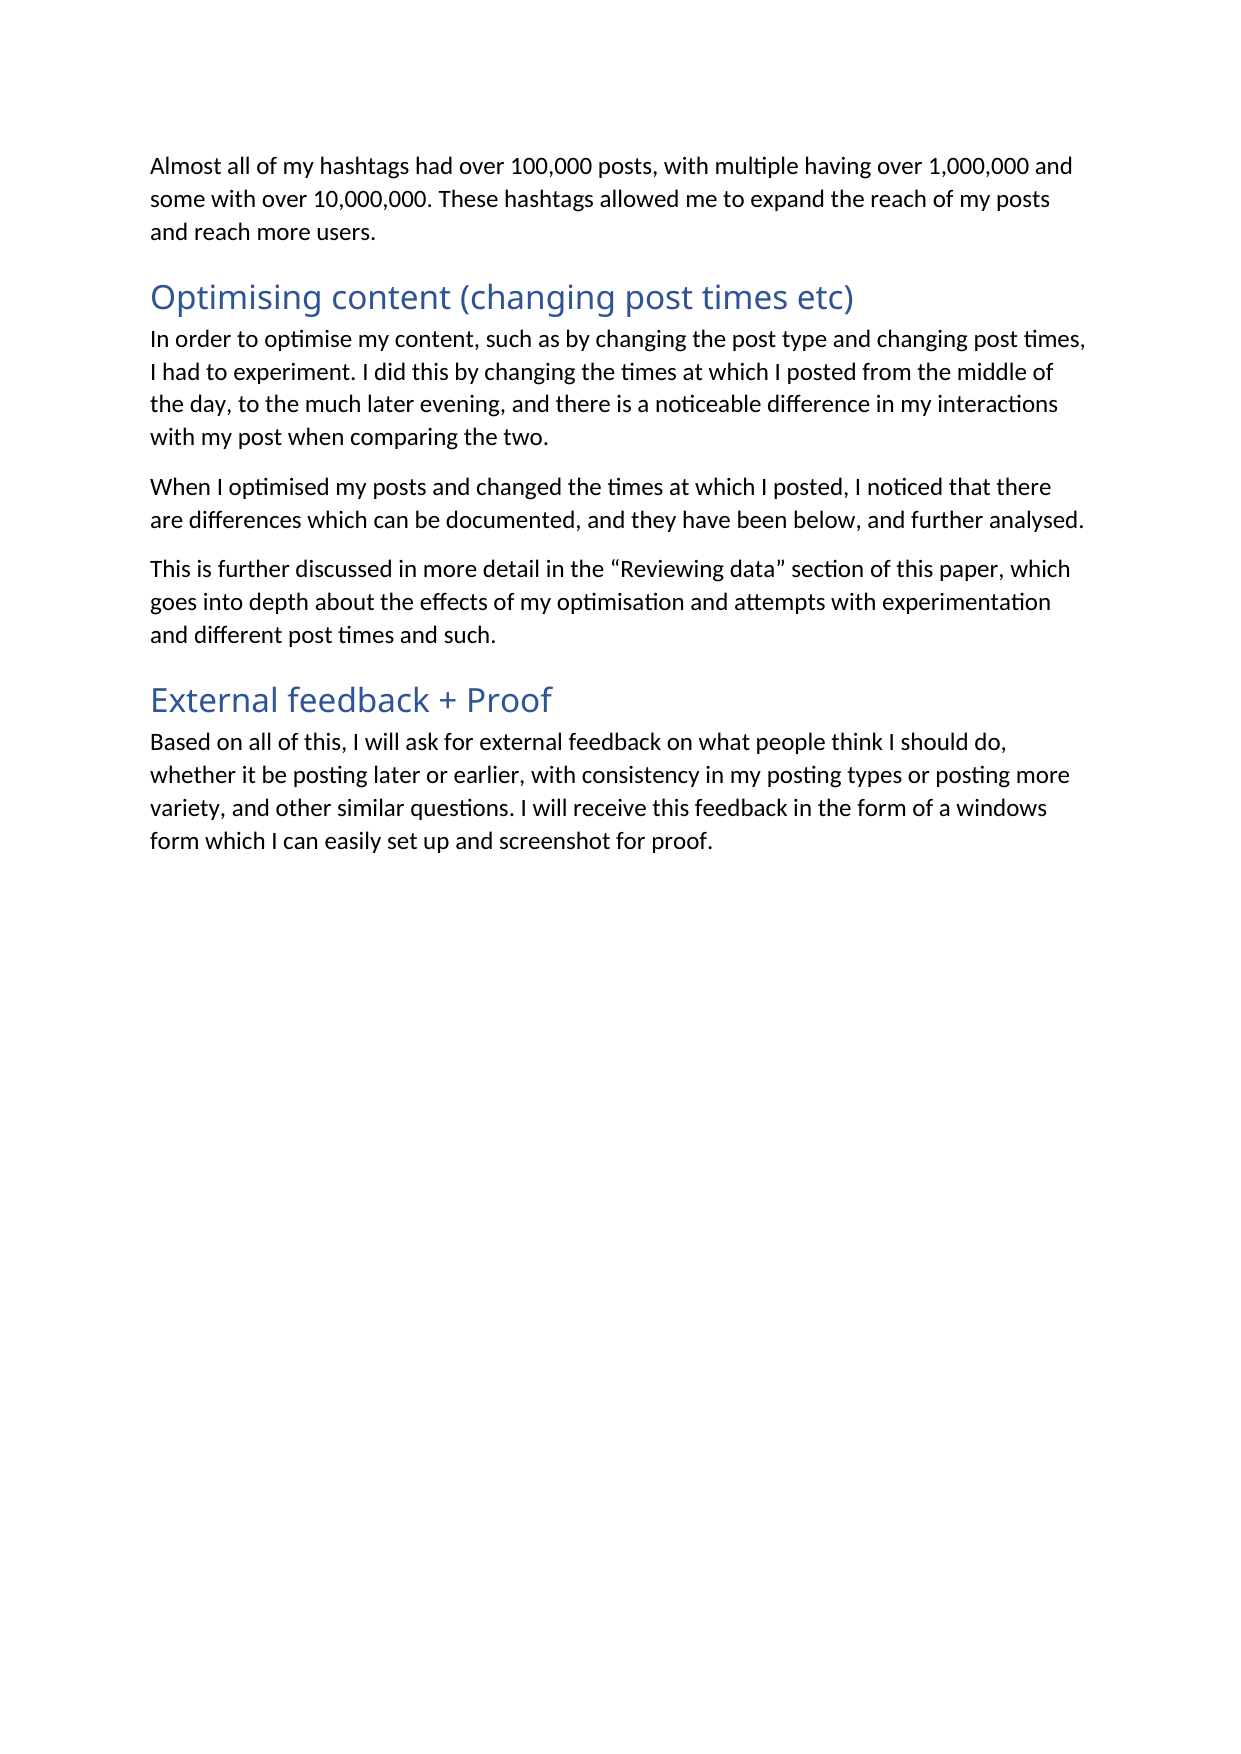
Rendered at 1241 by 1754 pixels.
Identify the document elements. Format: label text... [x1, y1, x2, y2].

subtitle Optimising content (changing post times etc) [150, 274, 1090, 319]
subtitle External feedback + Proof [150, 677, 1090, 723]
text When I optimised my posts and changed the times at which I posted, I noticed that there are differences which can be documented, and they have been below, and further analysed. [150, 471, 1090, 534]
text This is further discussed in more detail in the “Reviewing data” section of this paper, which goes into depth about the effects of my optimisation and attempts with experimentation and different post times and such. [150, 553, 1090, 650]
text Based on all of this, I will ask for external feedback on what people think I should do, whether it be posting later or earlier, with consistency in my posting types or posting more variety, and other similar questions. I will receive this feedback in the form of a windows form which I can easily set up and screenshot for proof. [150, 726, 1090, 856]
text Almost all of my hashtags had over 100,000 posts, with multiple having over 1,000,000 and some with over 10,000,000. These hashtags allowed me to expand the reach of my posts and reach more users. [150, 150, 1090, 246]
text In order to optimise my content, such as by changing the post type and changing post times, I had to experiment. I did this by changing the times at which I posted from the middle of the day, to the much later evening, and there is a noticeable difference in my interactions with my post when comparing the two. [150, 323, 1090, 452]
